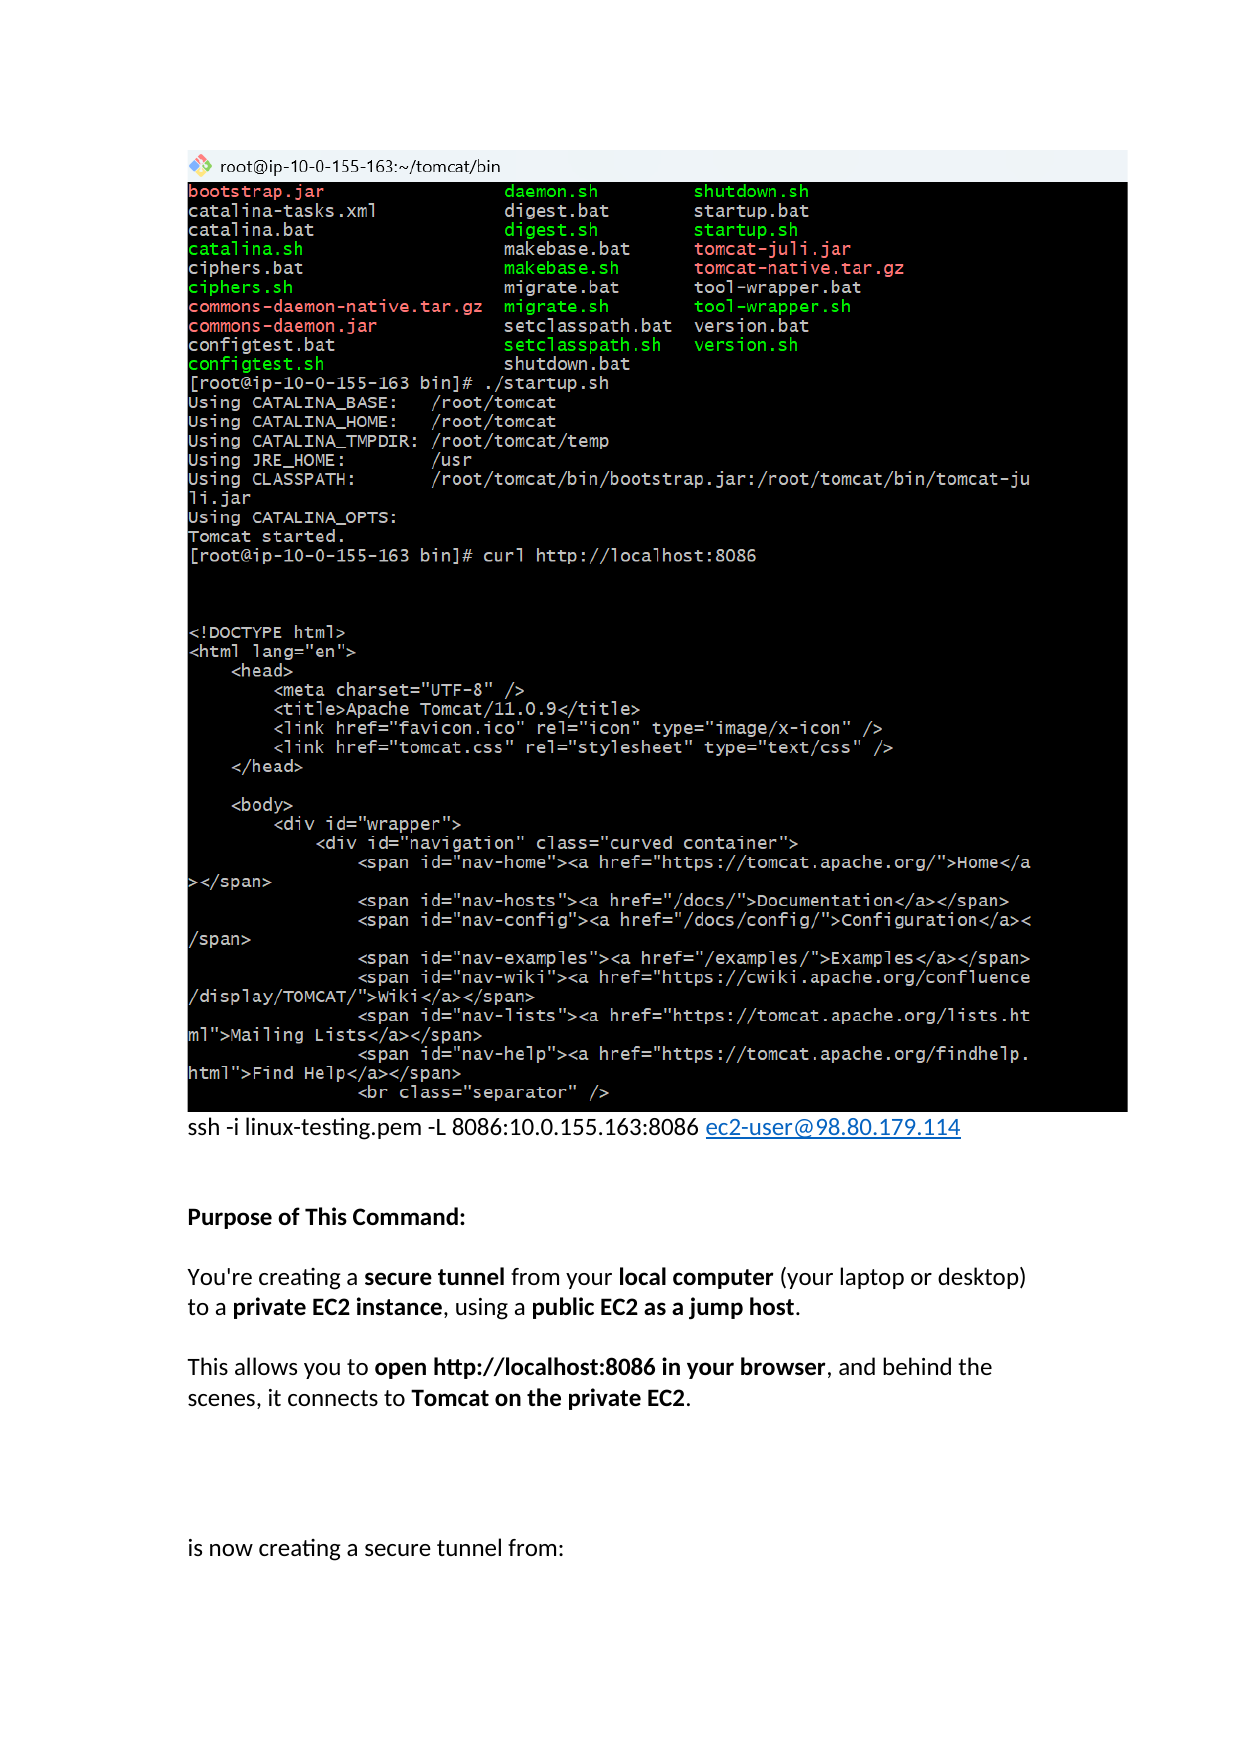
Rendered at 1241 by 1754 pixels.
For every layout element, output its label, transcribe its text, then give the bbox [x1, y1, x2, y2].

text Purpose of This Command: [187, 1201, 1053, 1232]
text This allows you to open http://localhost:8086 in your browser, and behind the scenes, it connects to Tomcat on the private EC2. [187, 1351, 1053, 1412]
text ssh -i linux-testing.pem -L 8086:10.0.155.163:8086 ec2-user@98.80.179.114 [187, 1112, 1053, 1142]
picture [187, 150, 1128, 1112]
text is now creating a secure tunnel from: [187, 1532, 1053, 1562]
text You're creating a secure tunnel from your local computer (your laptop or desktop) to a private EC2 instance, using a public EC2 as a jump host. [187, 1261, 1053, 1322]
